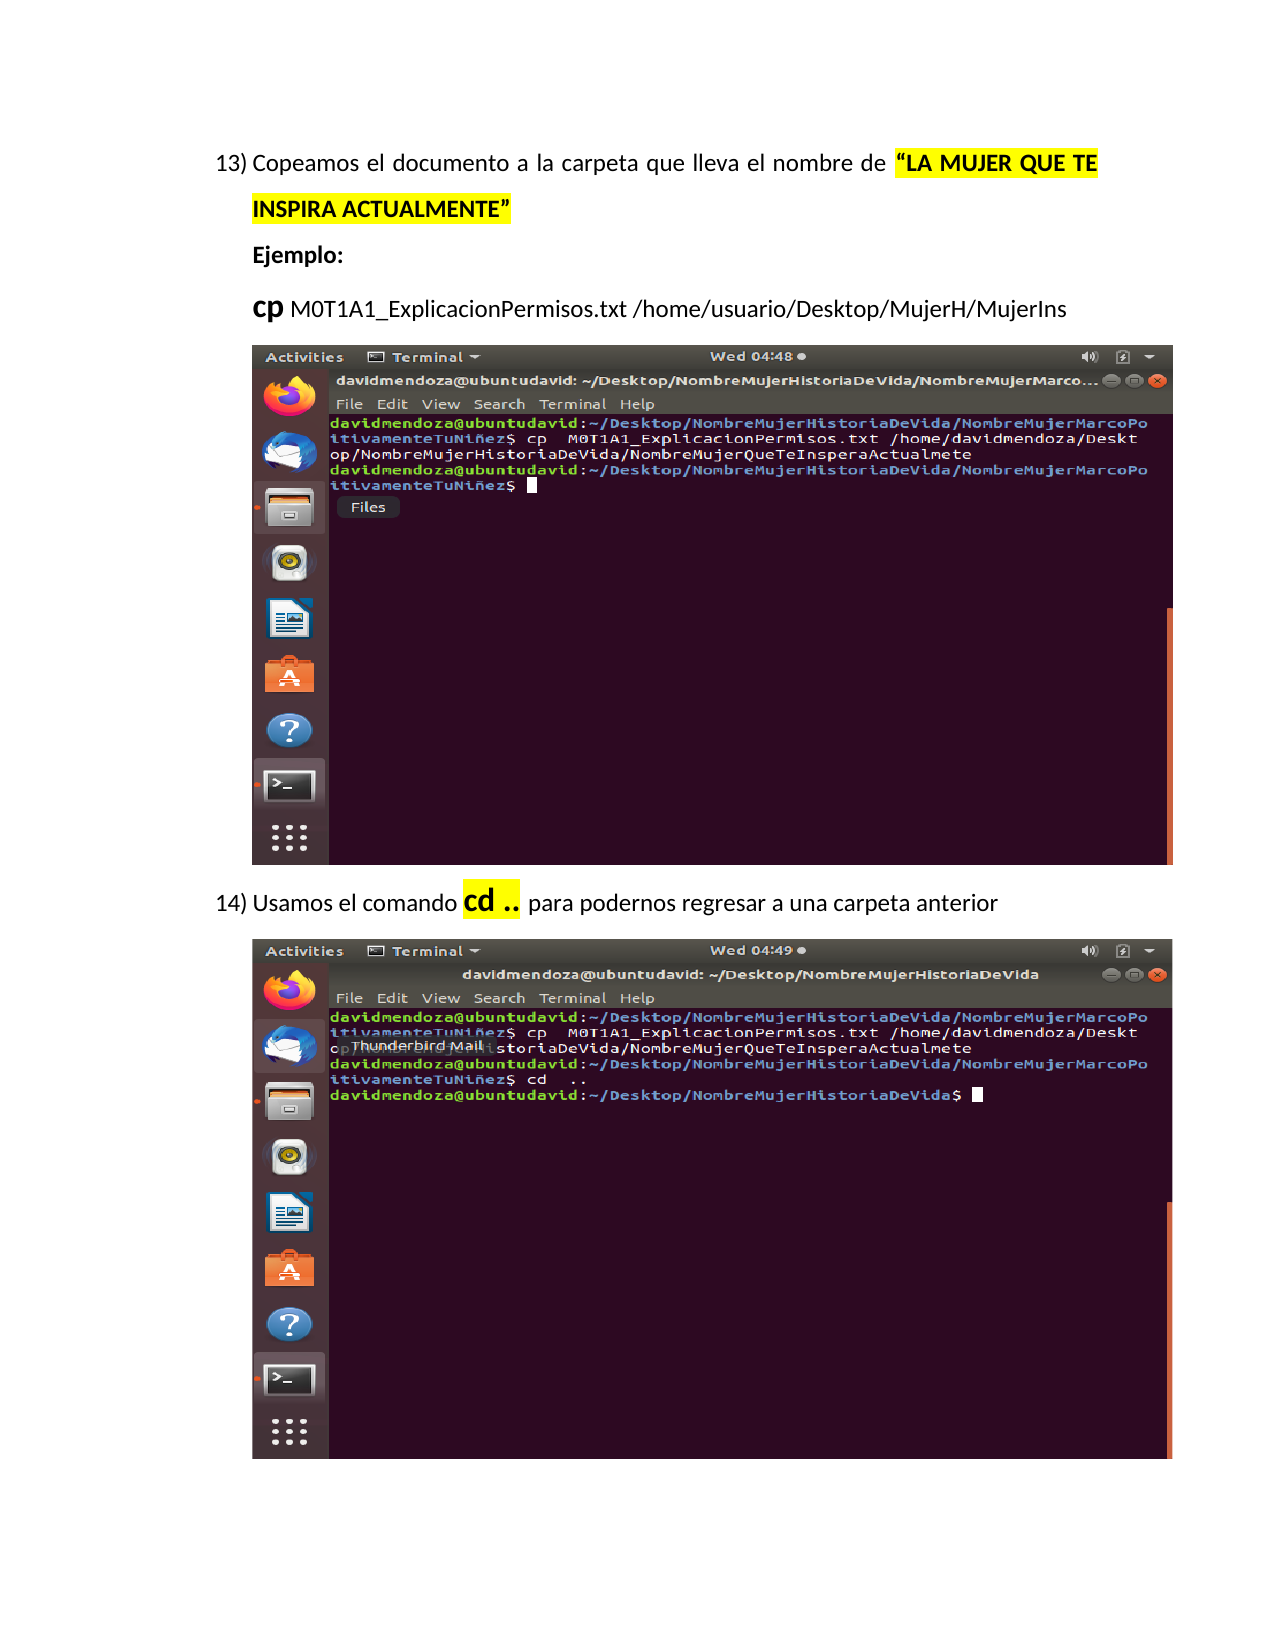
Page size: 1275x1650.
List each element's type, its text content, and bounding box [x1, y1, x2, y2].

list Copeamos el documento a la carpeta que lleva el nombre de “LA MUJER QUE TE INSPIRA ACTUALMENTE” [215, 148, 1098, 224]
list Usamos el comando cd .. para podernos regresar a una carpeta anterior [520, 879, 1098, 919]
list Usamos el comando cd .. para podernos regresar a una carpeta anterior [215, 879, 463, 919]
picture [252, 939, 1173, 1459]
list Ejemplo: [252, 239, 1098, 269]
picture [252, 345, 1173, 865]
list cp M0T1A1_ExplicacionPermisos.txt /home/usuario/Desktop/MujerH/MujerIns [252, 285, 1098, 326]
